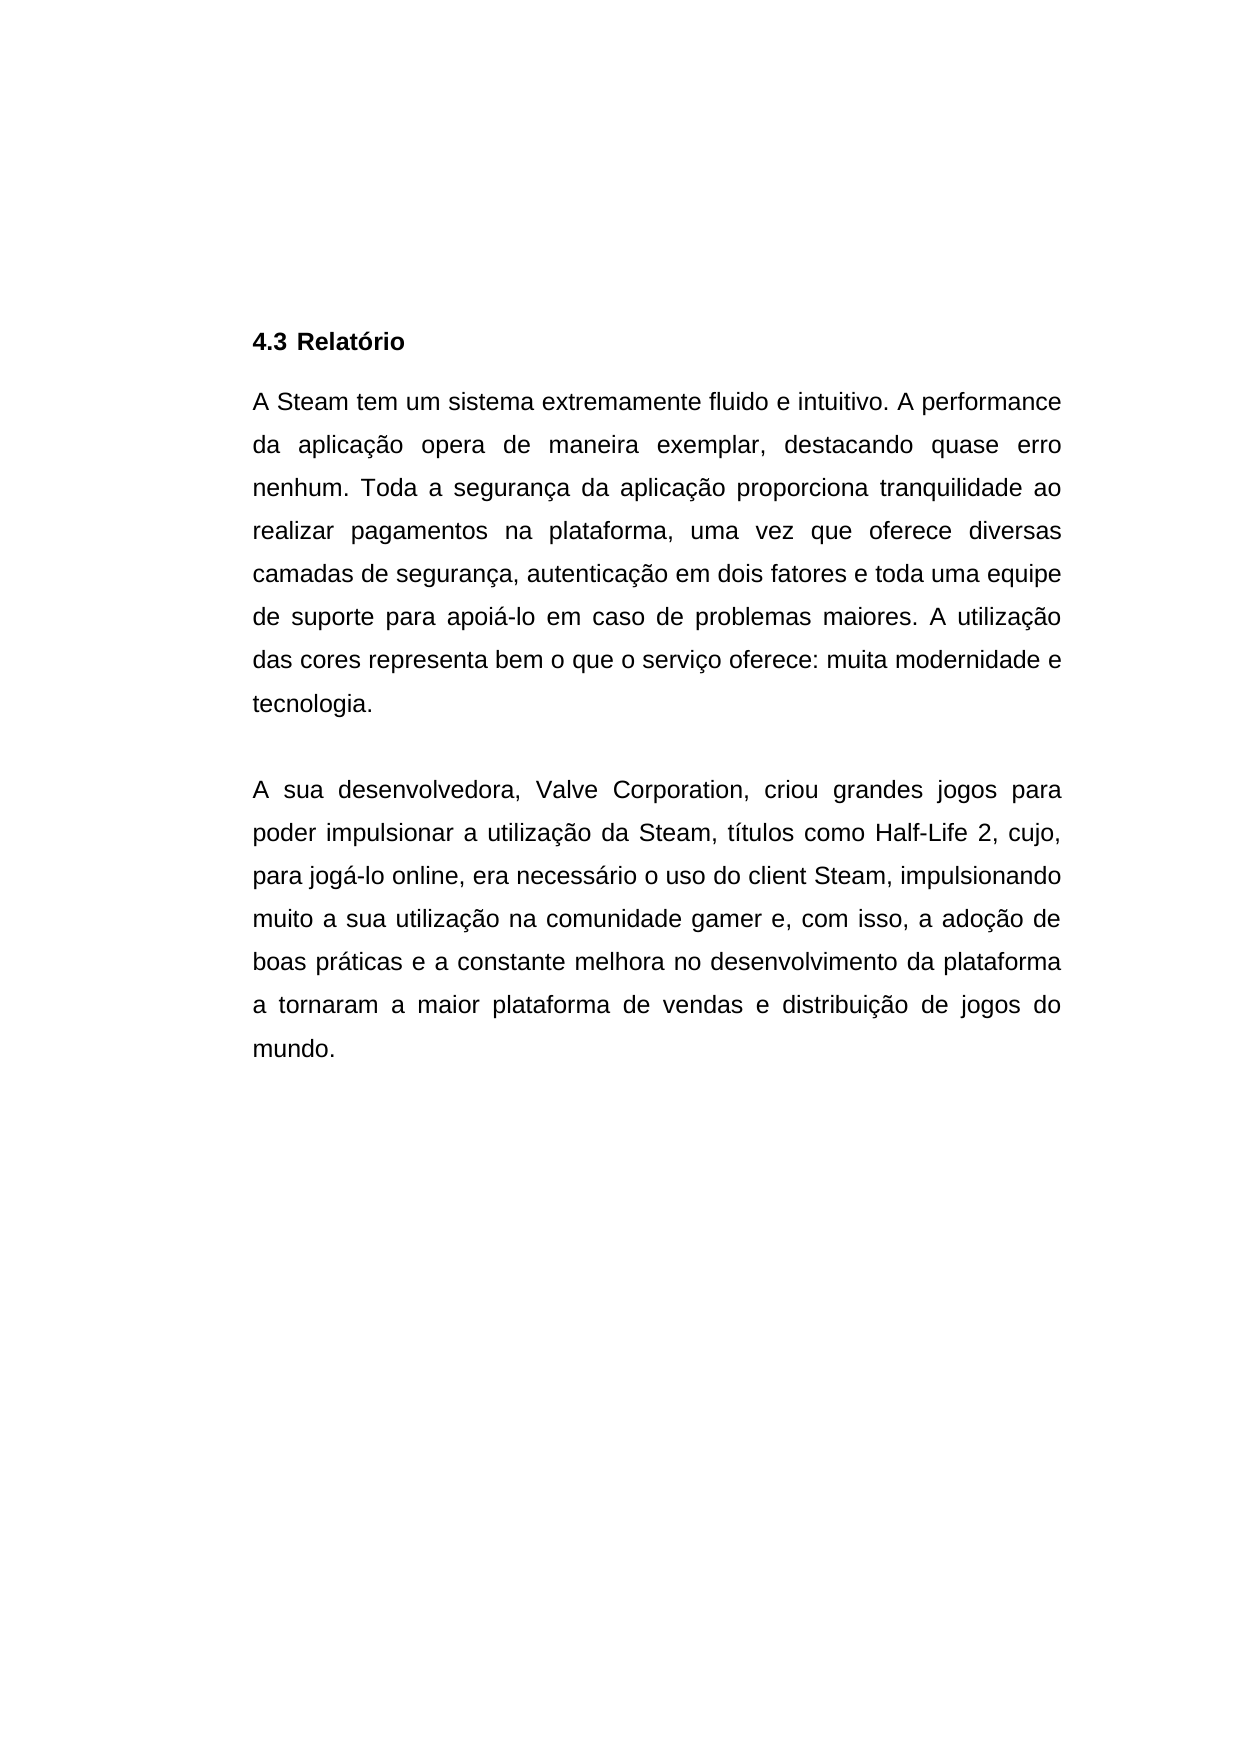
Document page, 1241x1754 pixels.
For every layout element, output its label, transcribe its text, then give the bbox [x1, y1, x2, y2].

subtitle Relatório [252, 327, 1063, 356]
list A Steam tem um sistema extremamente fluido e intuitivo. A performance da aplicação opera de maneira exemplar, destacando quase erro nenhum. Toda a segurança da aplicação proporciona tranquilidade ao realizar pagamentos na plataforma, uma vez que oferece diversas camadas de segurança, autenticação em dois fatores e toda uma equipe de suporte para apoiá-lo em caso de problemas maiores. A utilização das cores representa bem o que o serviço oferece: muita modernidade e tecnologia. [252, 387, 1063, 717]
list A sua desenvolvedora, Valve Corporation, criou grandes jogos para poder impulsionar a utilização da Steam, títulos como Half-Life 2, cujo, para jogá-lo online, era necessário o uso do client Steam, impulsionando muito a sua utilização na comunidade gamer e, com isso, a adoção de boas práticas e a constante melhora no desenvolvimento da plataforma a tornaram a maior plataforma de vendas e distribuição de jogos do mundo. [252, 775, 1063, 1062]
